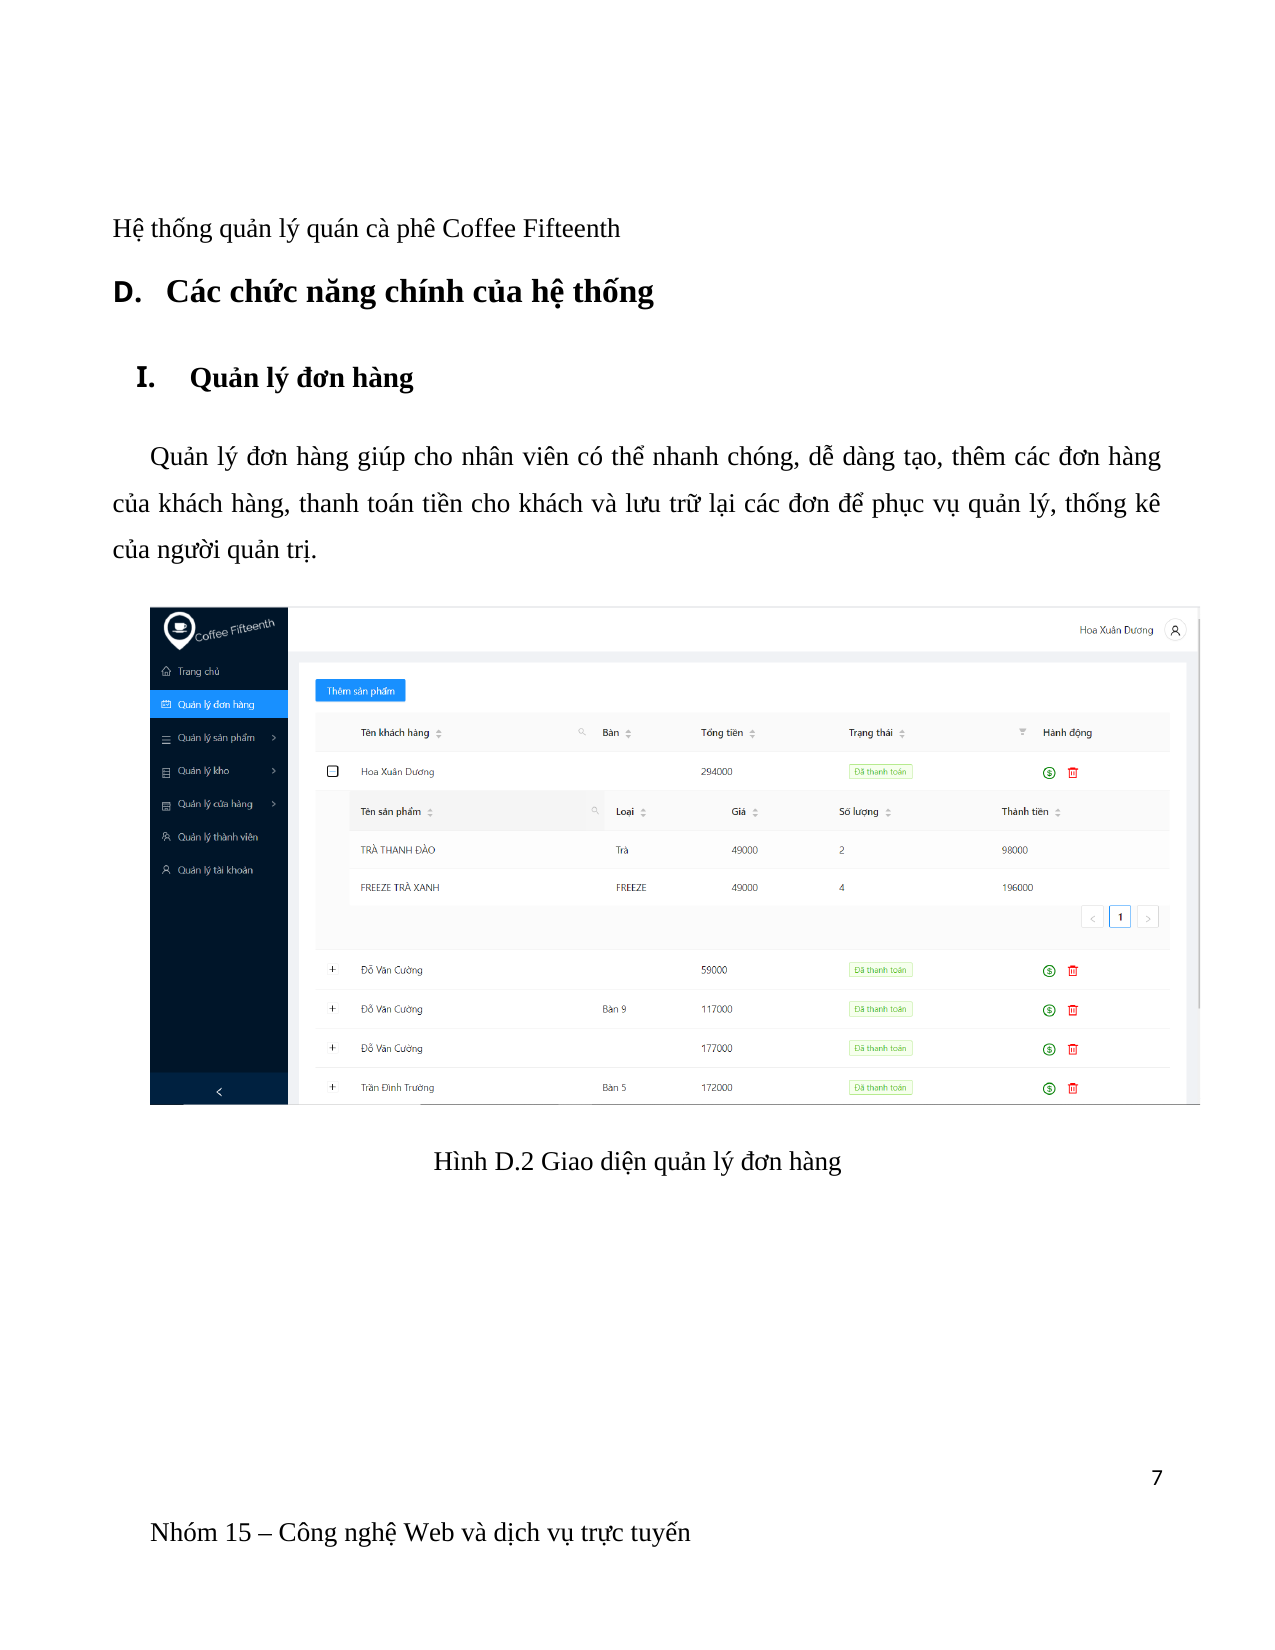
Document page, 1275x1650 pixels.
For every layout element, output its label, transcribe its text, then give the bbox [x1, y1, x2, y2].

subtitle Quản lý đơn hàng [136, 356, 1162, 396]
picture [150, 605, 1200, 1105]
text Quản lý đơn hàng giúp cho nhân viên có thể nhanh chóng, dễ dàng tạo, thêm các đơn hàng của khách hàng, thanh toán tiền cho khách và lưu trữ lại các đơn để phục vụ quản lý, thống kê của người quản trị. [112, 440, 1162, 565]
subtitle Các chức năng chính của hệ thống [112, 271, 1162, 311]
